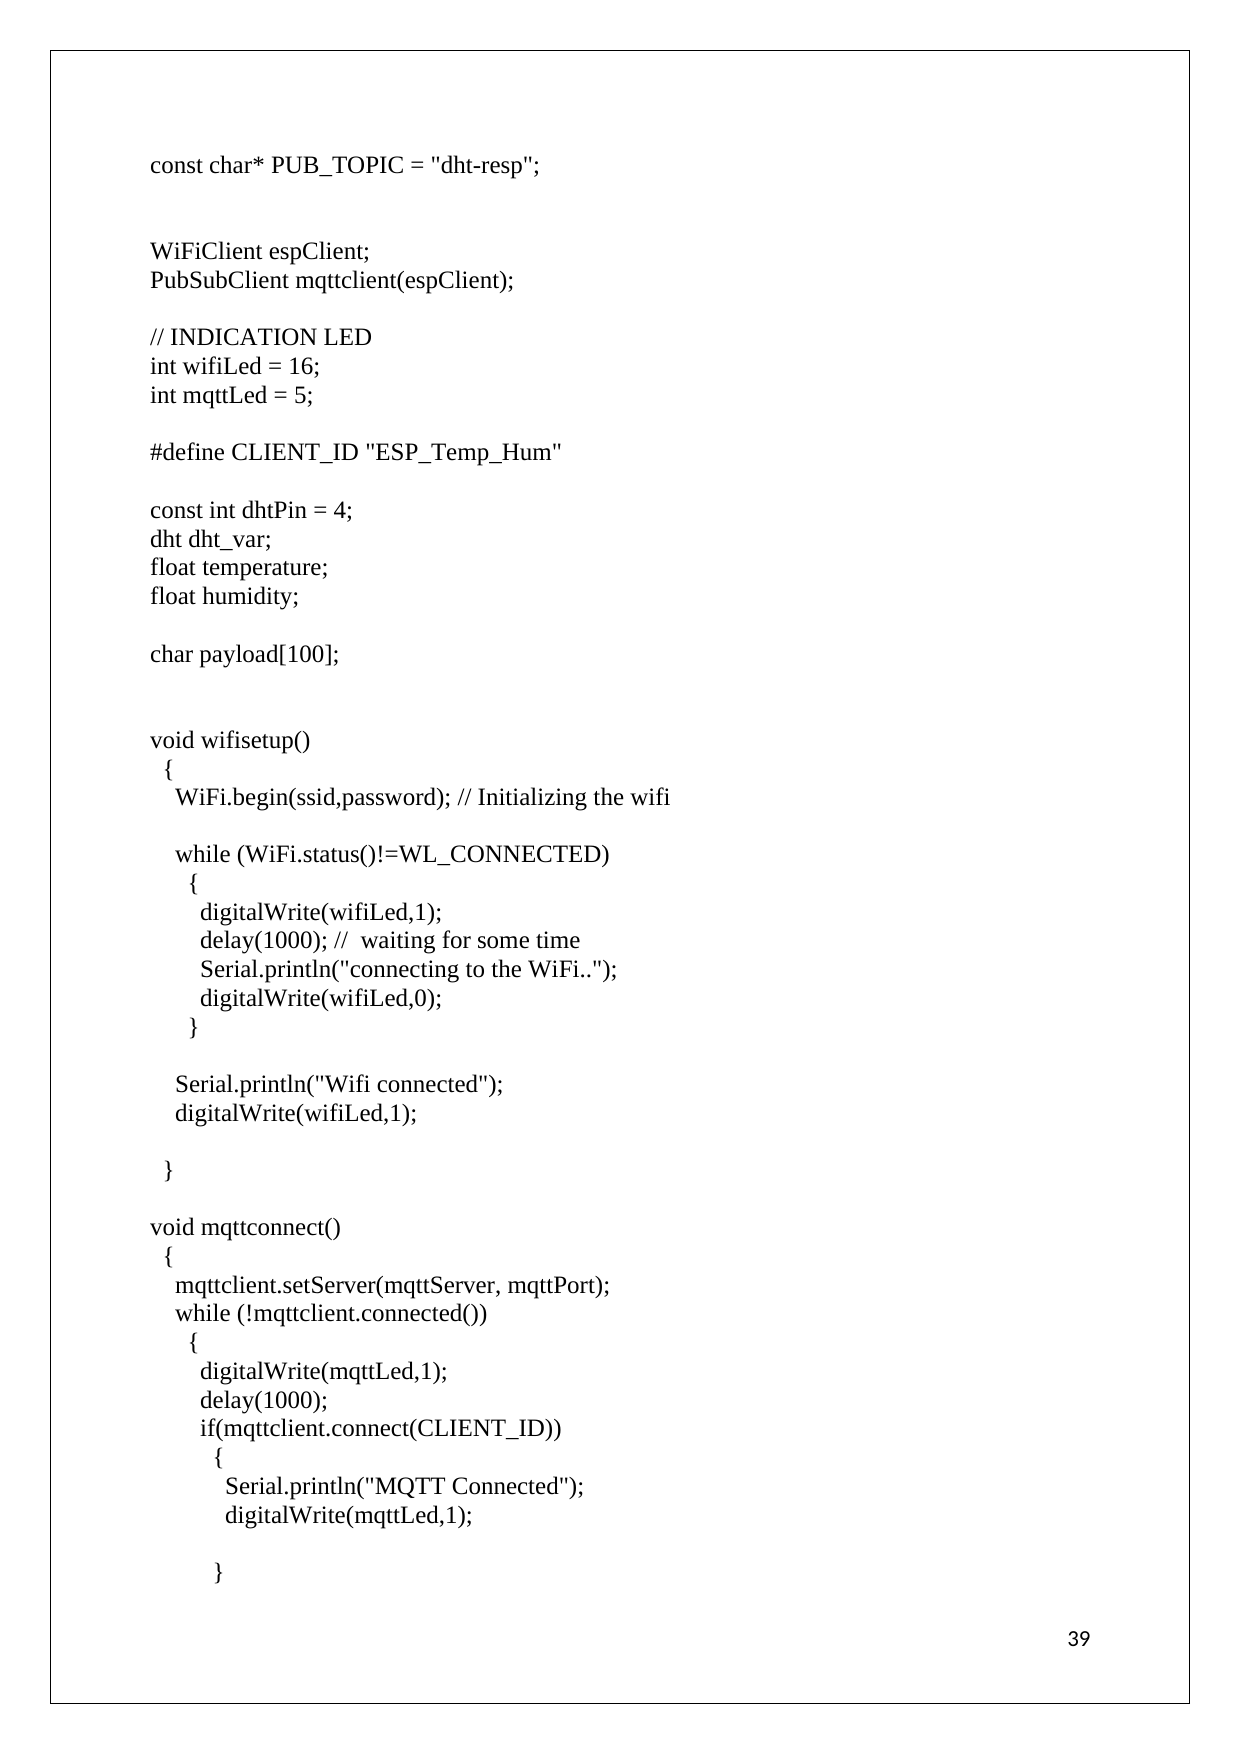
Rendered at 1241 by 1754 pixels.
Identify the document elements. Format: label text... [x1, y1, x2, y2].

text digitalWrite(wifiLed,0); [150, 983, 1090, 1012]
text } [150, 1155, 1090, 1183]
text #define CLIENT_ID "ESP_Temp_Hum" [150, 437, 1090, 466]
text Serial.println("connecting to the WiFi.."); [150, 954, 1090, 983]
text int wifiLed = 16; [150, 351, 1090, 380]
text digitalWrite(mqttLed,1); [150, 1500, 1090, 1528]
text WiFiClient espClient; [150, 236, 1090, 265]
text while (!mqttclient.connected()) [150, 1298, 1090, 1327]
text int mqttLed = 5; [150, 380, 1090, 409]
text Serial.println("MQTT Connected"); [150, 1471, 1090, 1500]
text const char* PUB_TOPIC = "dht-resp"; [150, 150, 1090, 179]
text mqttclient.setServer(mqttServer, mqttPort); [150, 1270, 1090, 1298]
text } [150, 1012, 1090, 1041]
text // INDICATION LED [150, 322, 1090, 351]
text void wifisetup() [150, 725, 1090, 754]
text digitalWrite(wifiLed,1); [150, 897, 1090, 926]
text void mqttconnect() [150, 1212, 1090, 1241]
text delay(1000); // waiting for some time [150, 926, 1090, 954]
text { [150, 1241, 1090, 1270]
text while (WiFi.status()!=WL_CONNECTED) [150, 839, 1090, 868]
text { [150, 1327, 1090, 1356]
text const int dhtPin = 4; [150, 495, 1090, 524]
text { [150, 868, 1090, 897]
text PubSubClient mqttclient(espClient); [150, 265, 1090, 294]
text float temperature; [150, 552, 1090, 581]
text char payload[100]; [150, 639, 1090, 667]
text digitalWrite(mqttLed,1); [150, 1356, 1090, 1385]
text digitalWrite(wifiLed,1); [150, 1098, 1090, 1127]
text WiFi.begin(ssid,password); // Initializing the wifi [150, 782, 1090, 811]
text Serial.println("Wifi connected"); [150, 1069, 1090, 1098]
text delay(1000); [150, 1385, 1090, 1413]
text dht dht_var; [150, 524, 1090, 552]
text { [150, 1442, 1090, 1471]
text if(mqttclient.connect(CLIENT_ID)) [150, 1413, 1090, 1442]
text float humidity; [150, 581, 1090, 610]
text } [150, 1557, 1090, 1585]
text { [150, 754, 1090, 782]
